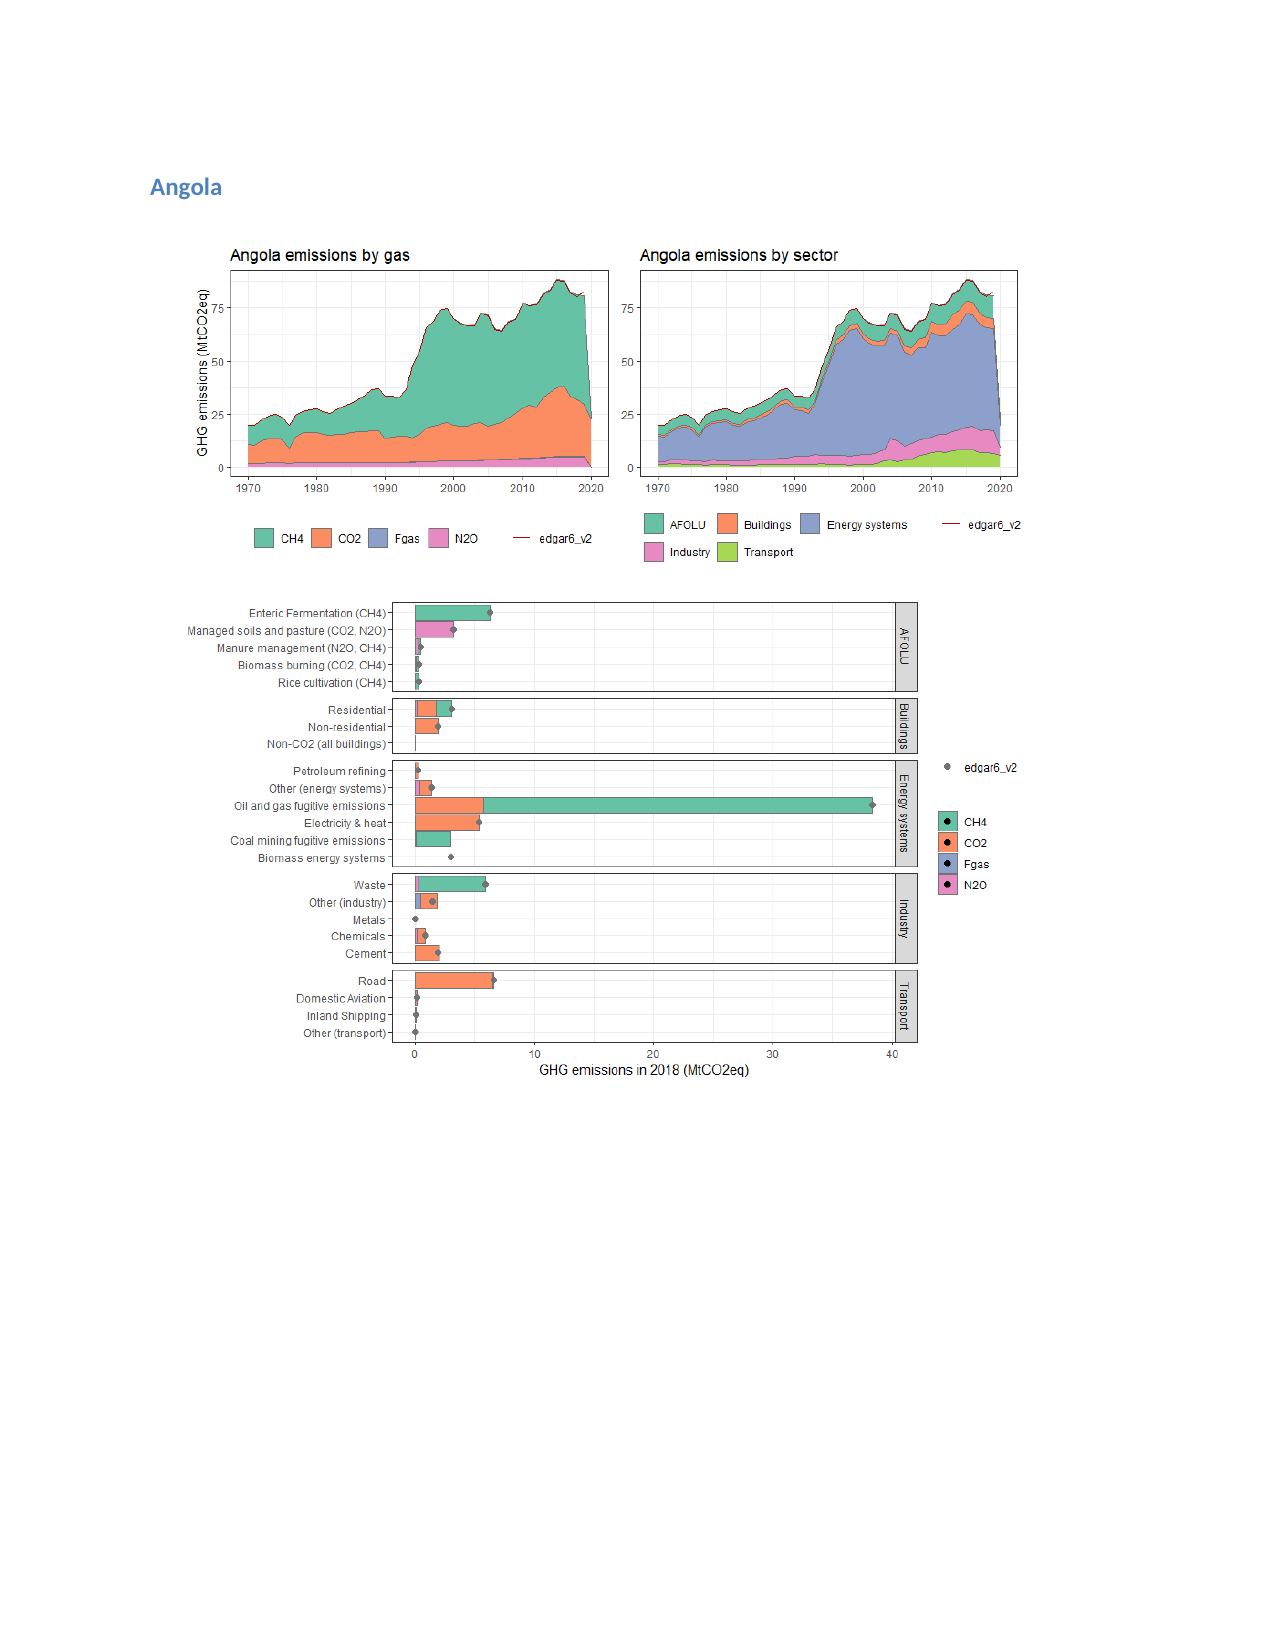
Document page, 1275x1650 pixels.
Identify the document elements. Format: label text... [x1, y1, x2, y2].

subtitle Angola [150, 171, 1125, 201]
picture [168, 220, 1044, 1096]
